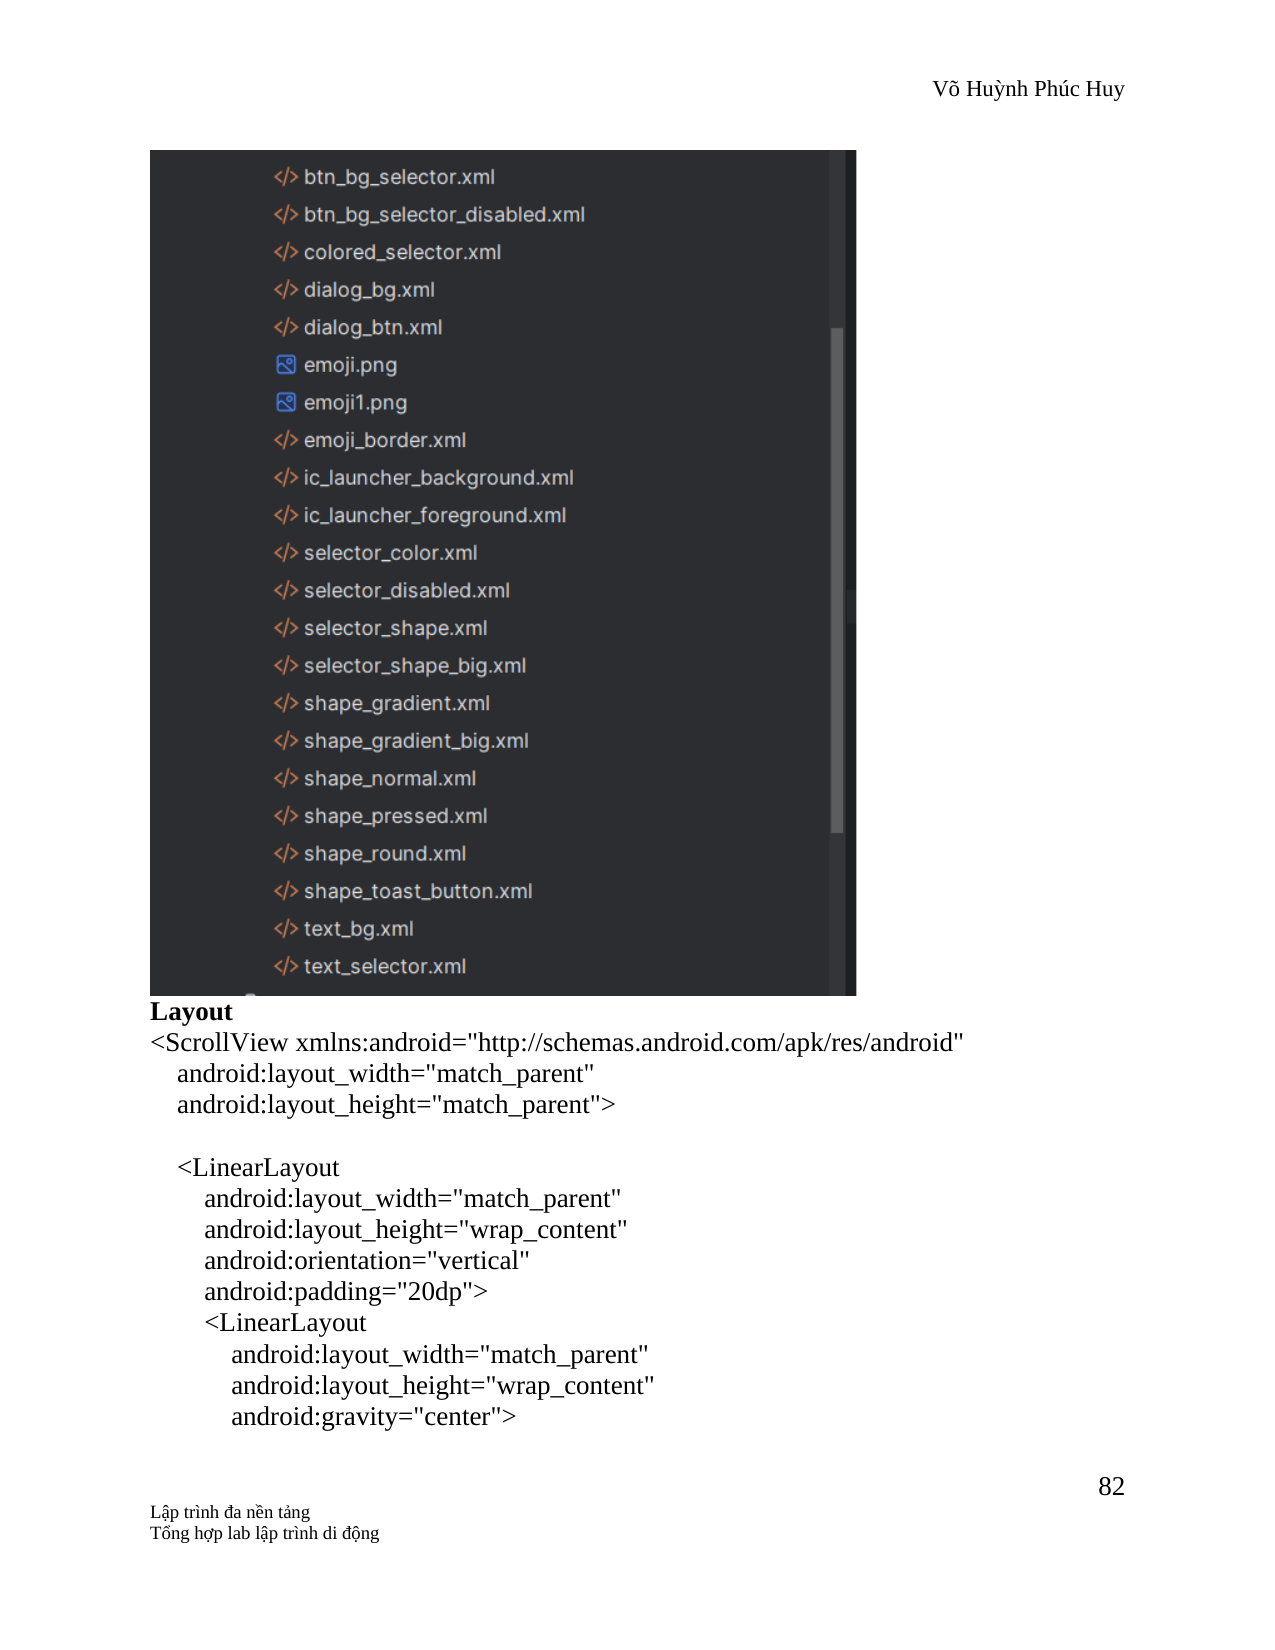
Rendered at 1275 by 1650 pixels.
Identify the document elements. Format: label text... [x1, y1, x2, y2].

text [150, 1026, 1125, 1462]
picture [150, 150, 857, 996]
text Layout [150, 995, 1125, 1026]
